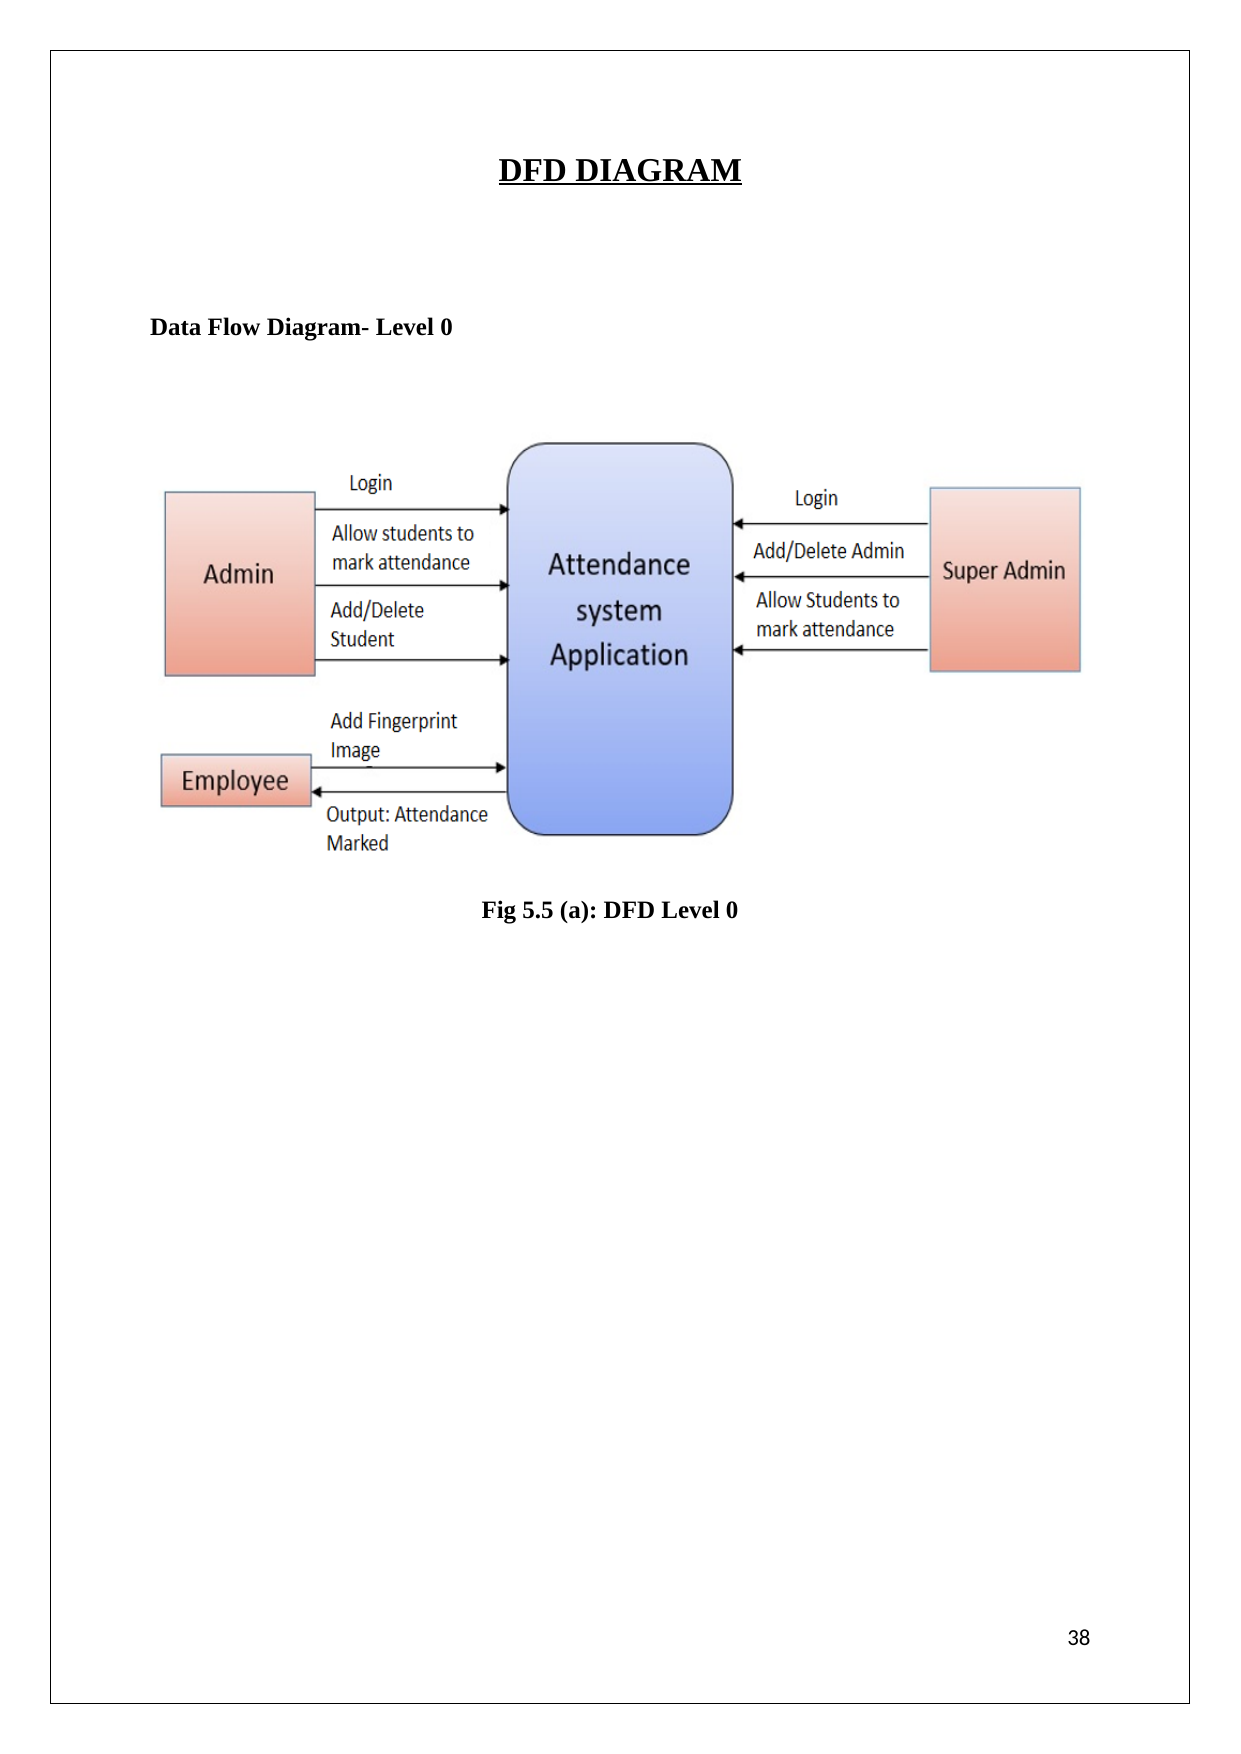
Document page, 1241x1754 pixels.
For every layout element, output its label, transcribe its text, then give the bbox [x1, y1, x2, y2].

text Fig 5.5 (a): DFD Level 0 [150, 895, 1069, 924]
text DFD DIAGRAM [150, 150, 1090, 188]
text Data Flow Diagram- Level 0 [150, 312, 1069, 341]
picture [150, 423, 1113, 869]
